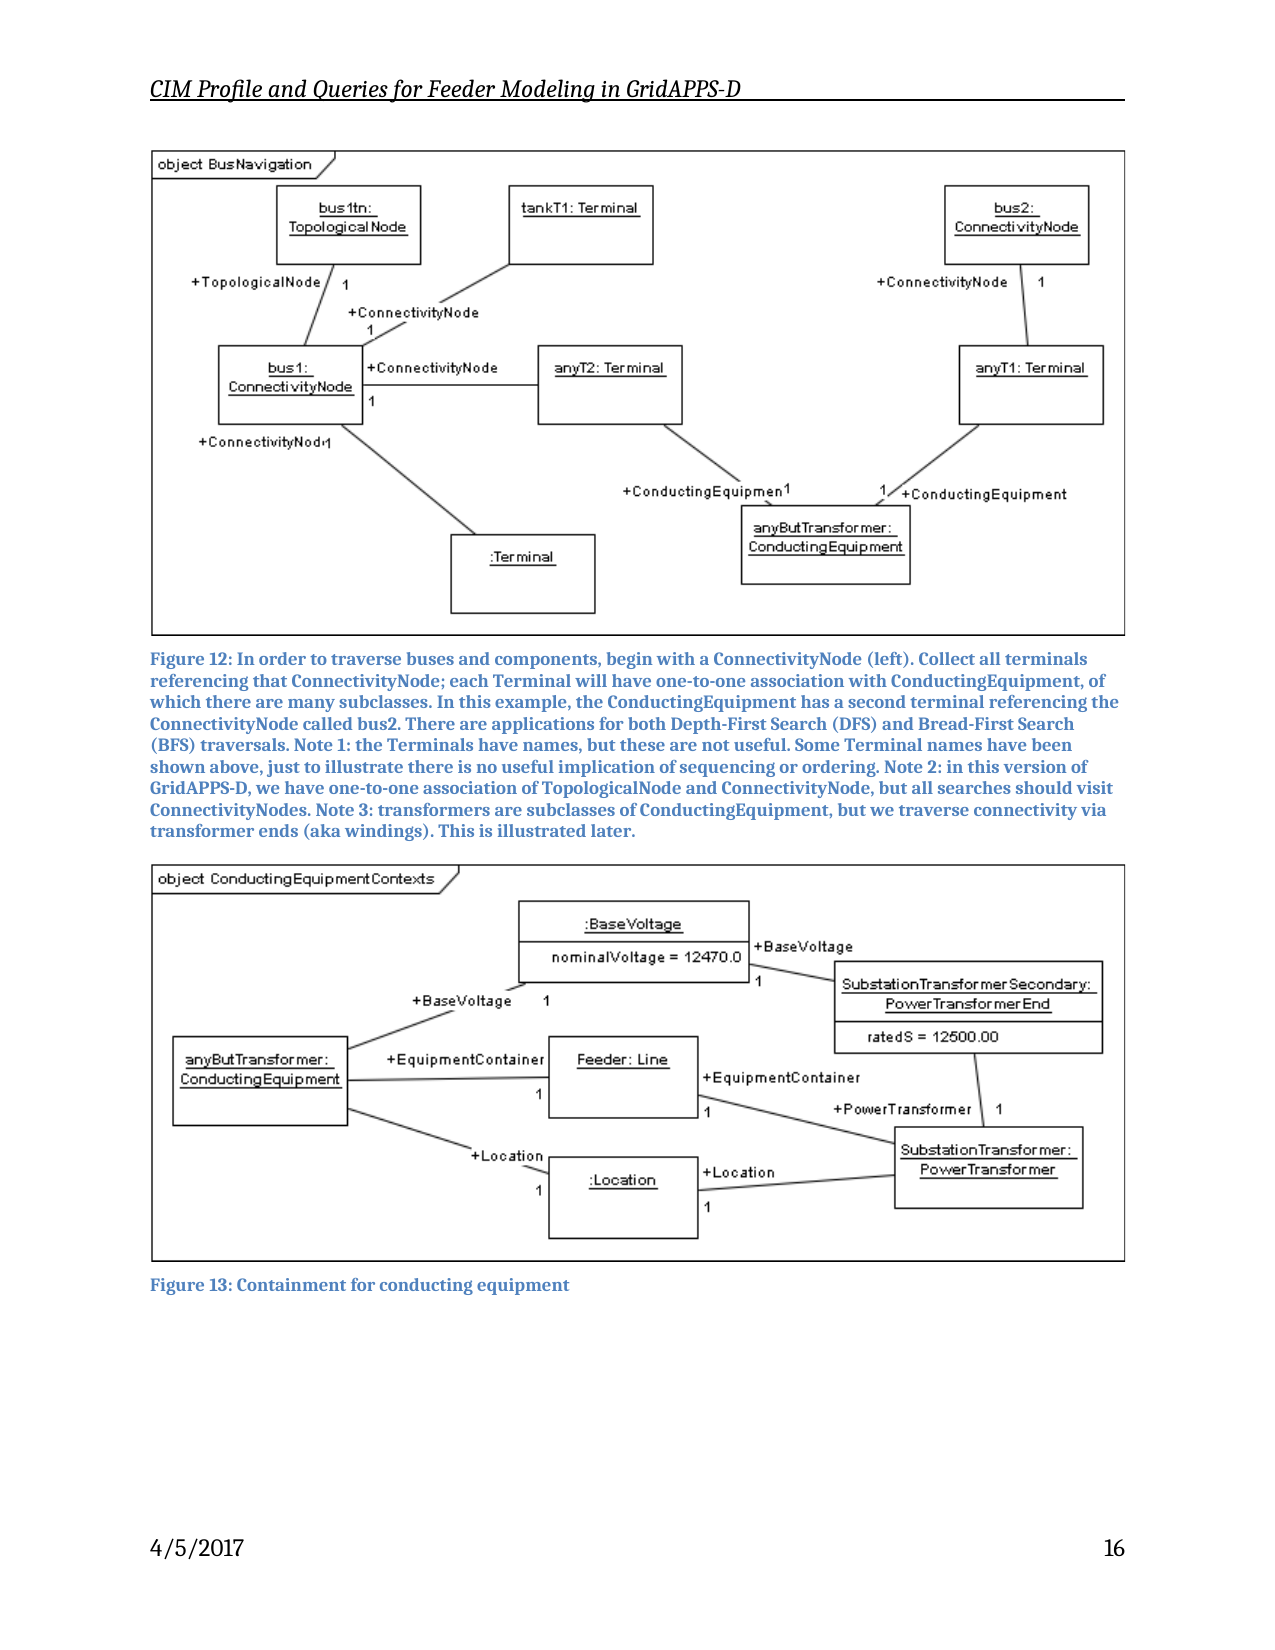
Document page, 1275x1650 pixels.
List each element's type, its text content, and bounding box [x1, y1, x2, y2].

picture [150, 150, 1125, 636]
picture [150, 863, 1125, 1262]
